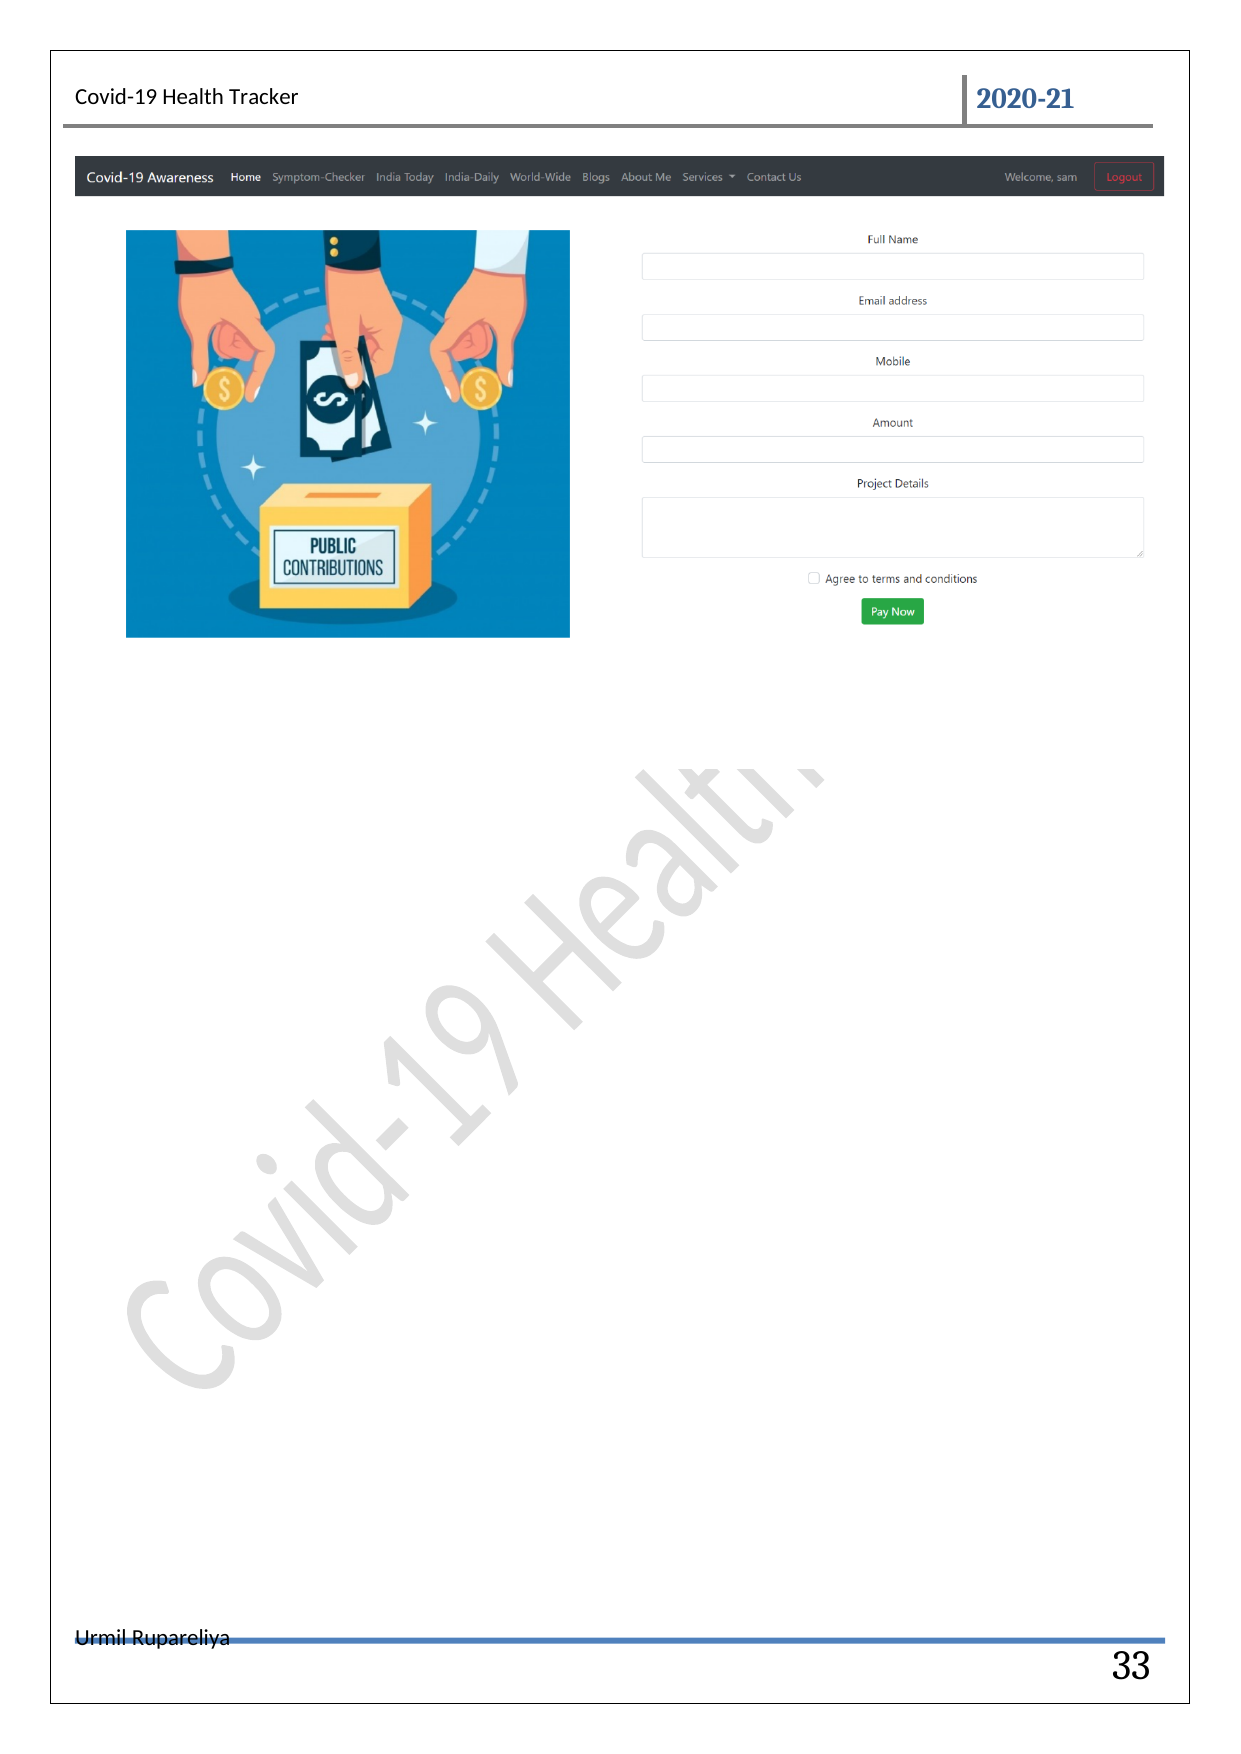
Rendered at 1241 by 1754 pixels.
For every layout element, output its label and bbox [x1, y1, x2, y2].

picture [75, 156, 1165, 769]
